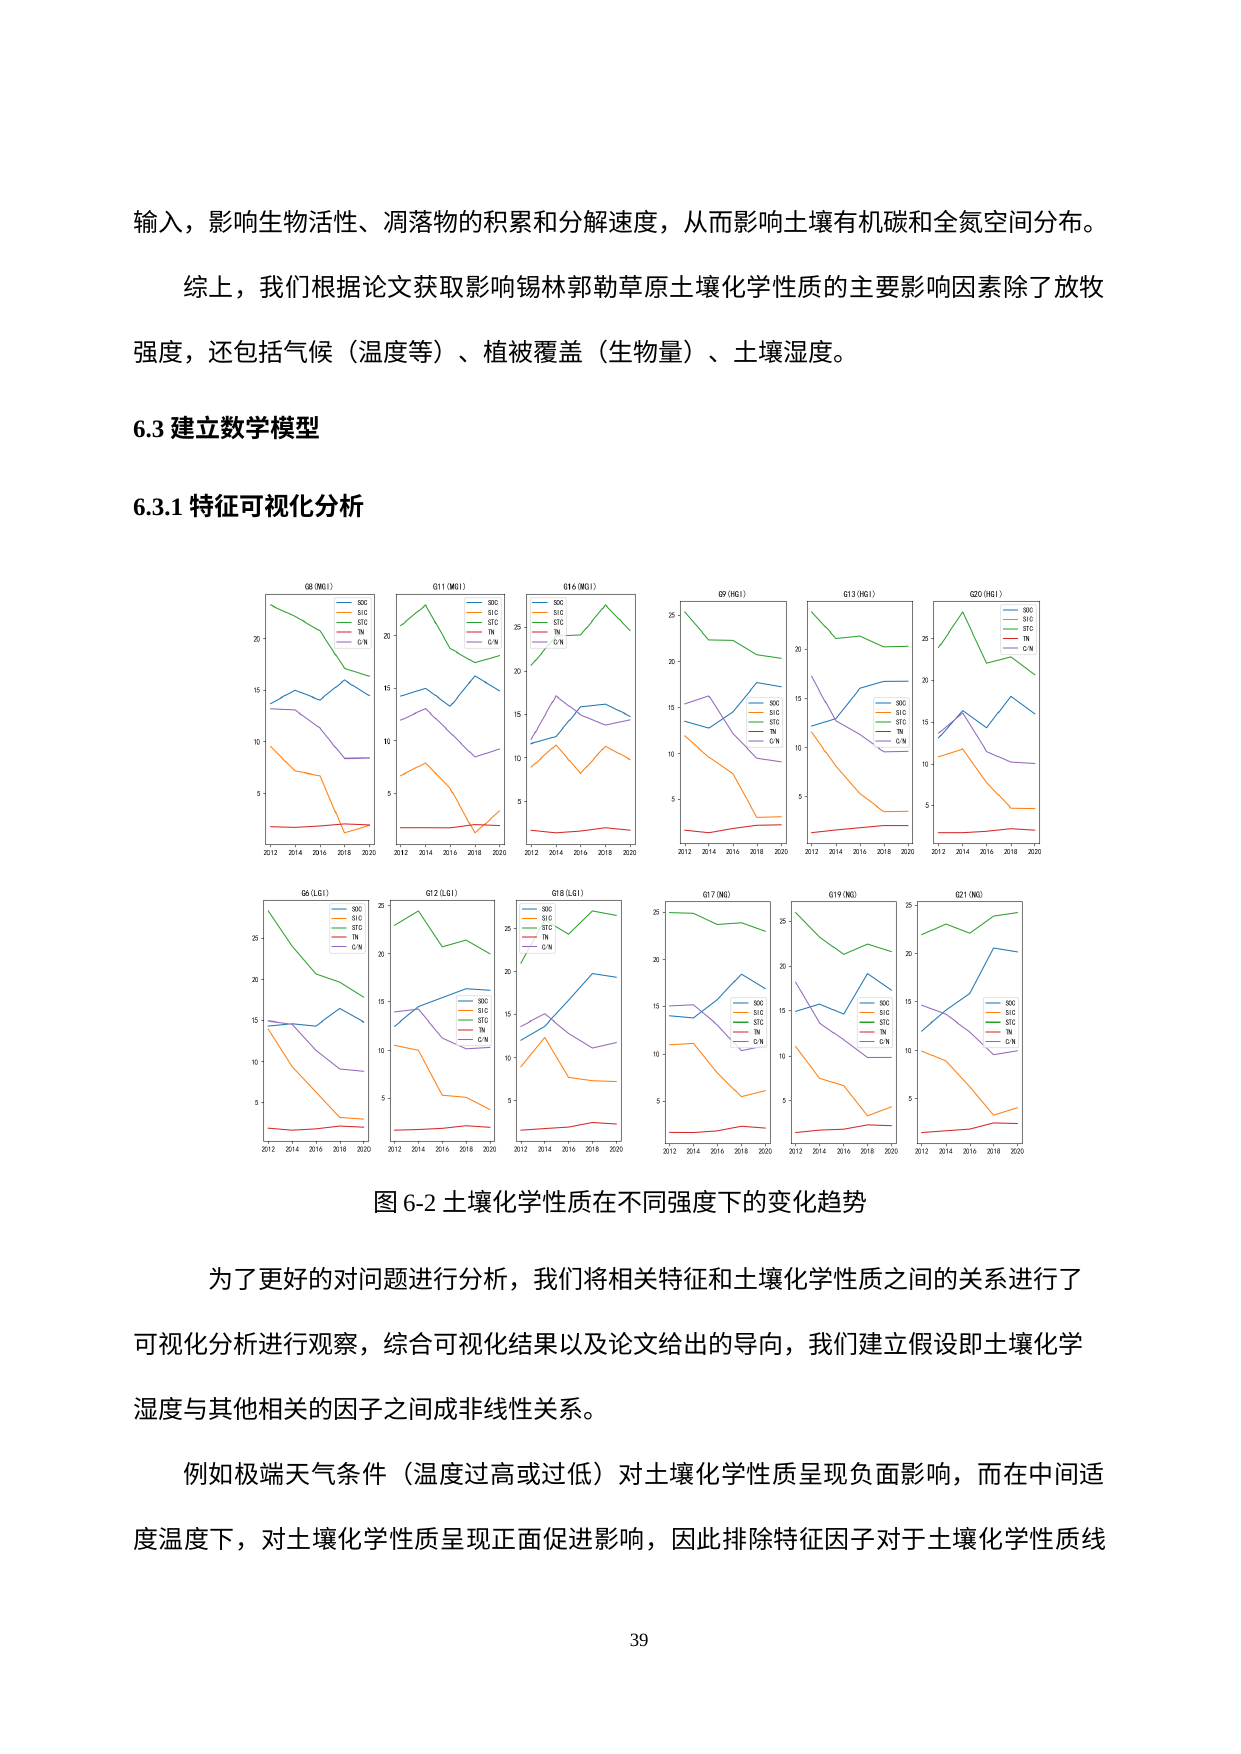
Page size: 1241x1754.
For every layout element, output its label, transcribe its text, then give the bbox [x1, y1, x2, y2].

picture [235, 561, 1056, 865]
subtitle 6.3.1 特征可视化分析 [133, 473, 1107, 538]
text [133, 188, 1107, 253]
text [133, 1441, 1107, 1571]
text 图6-2 土壤化学性质在不同强度下的变化趋势 [133, 1168, 1107, 1233]
subtitle 6.3 建立数学模型 [133, 396, 1107, 461]
text 为了更好的对问题进行分析，我们将相关特征和土壤化学性质之间的关系进行了可视化分析进行观察，综合可视化结果以及论文给出的导向，我们建立假设即土壤化学湿度与其他相关的因子之间成非线性关系。 [133, 1246, 1107, 1441]
text 综上，我们根据论文获取影响锡林郭勒草原土壤化学性质的主要影响因素除了放牧强度，还包括气候（温度等）、植被覆盖（生物量）、土壤湿度。 [133, 253, 1107, 383]
picture [235, 881, 1031, 1162]
